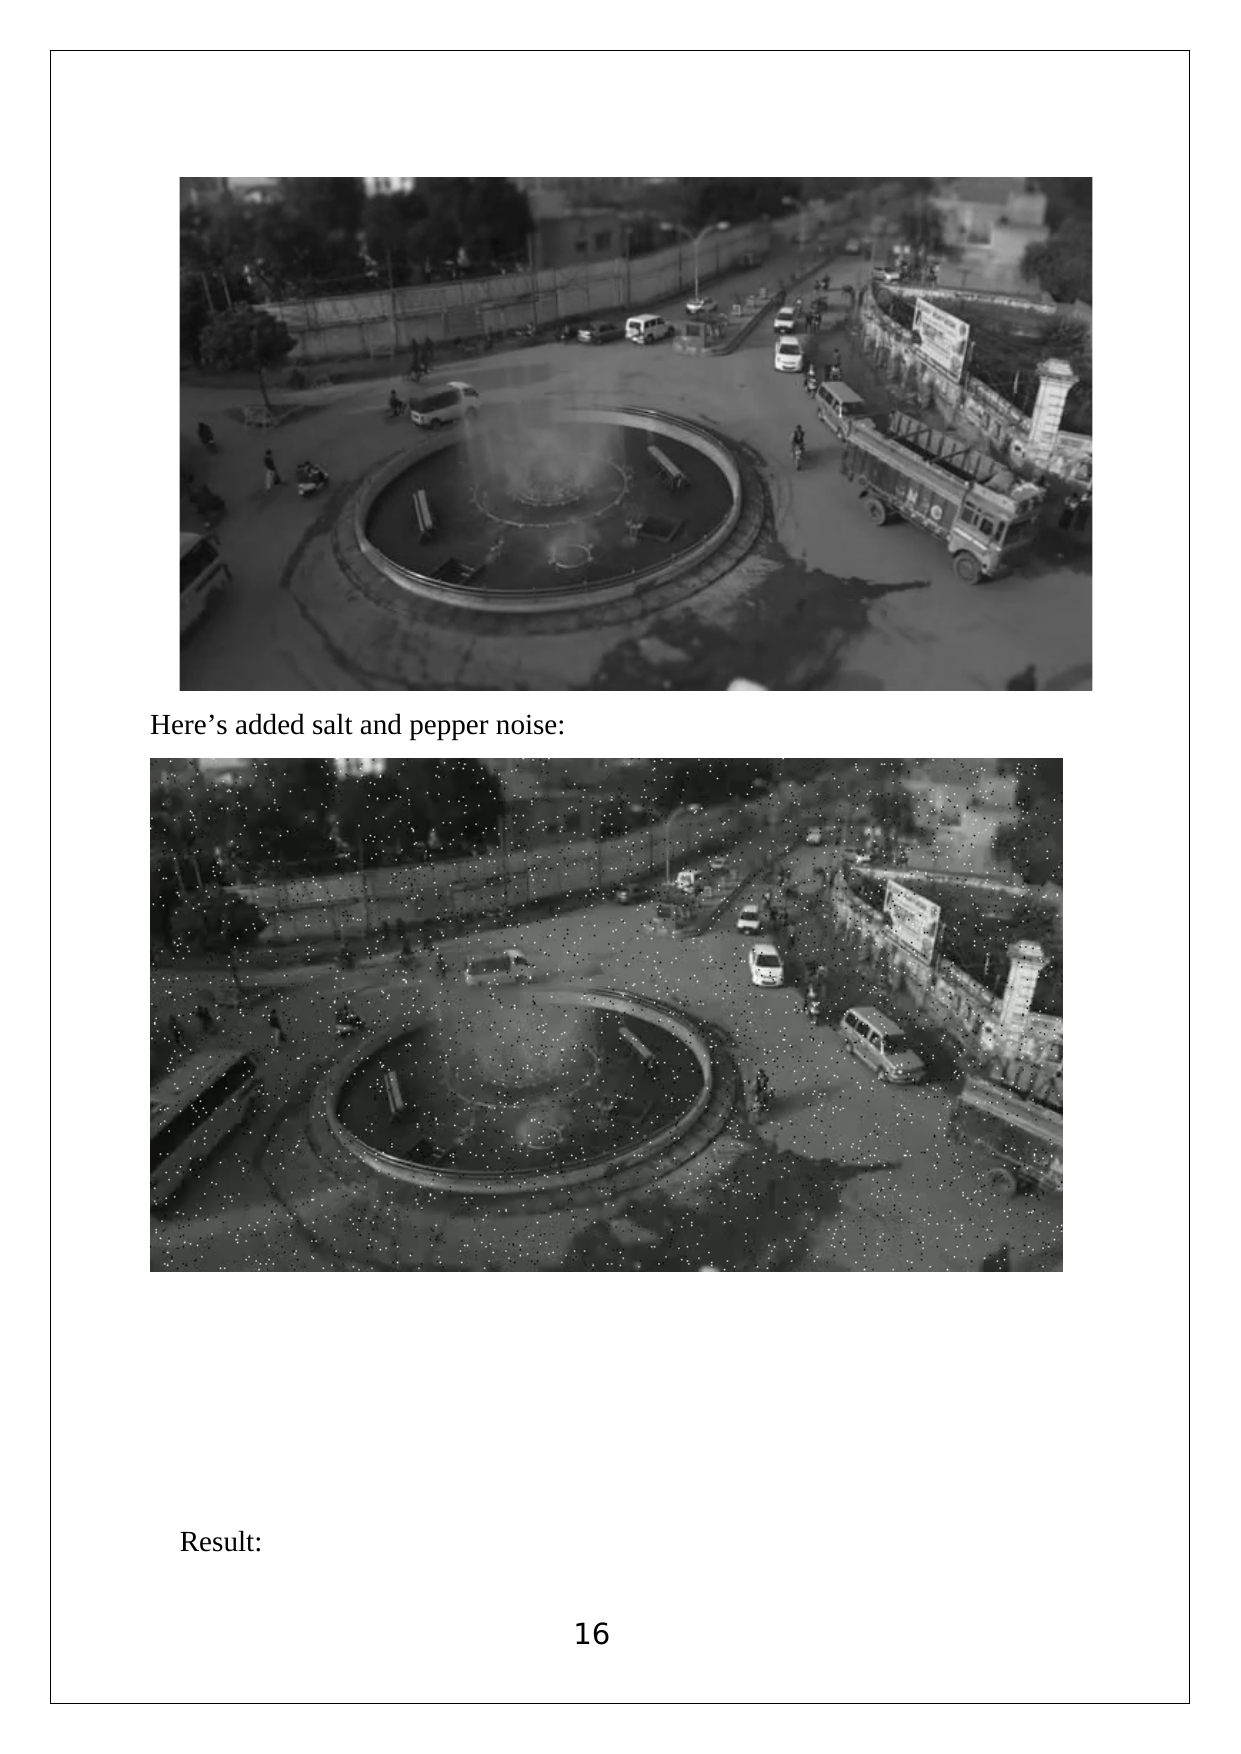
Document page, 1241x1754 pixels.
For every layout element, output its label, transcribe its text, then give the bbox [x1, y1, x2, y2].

picture [150, 758, 1063, 1272]
text Result: [150, 1524, 1063, 1558]
picture [179, 177, 1093, 691]
text Here’s added salt and pepper noise: [150, 707, 1063, 741]
